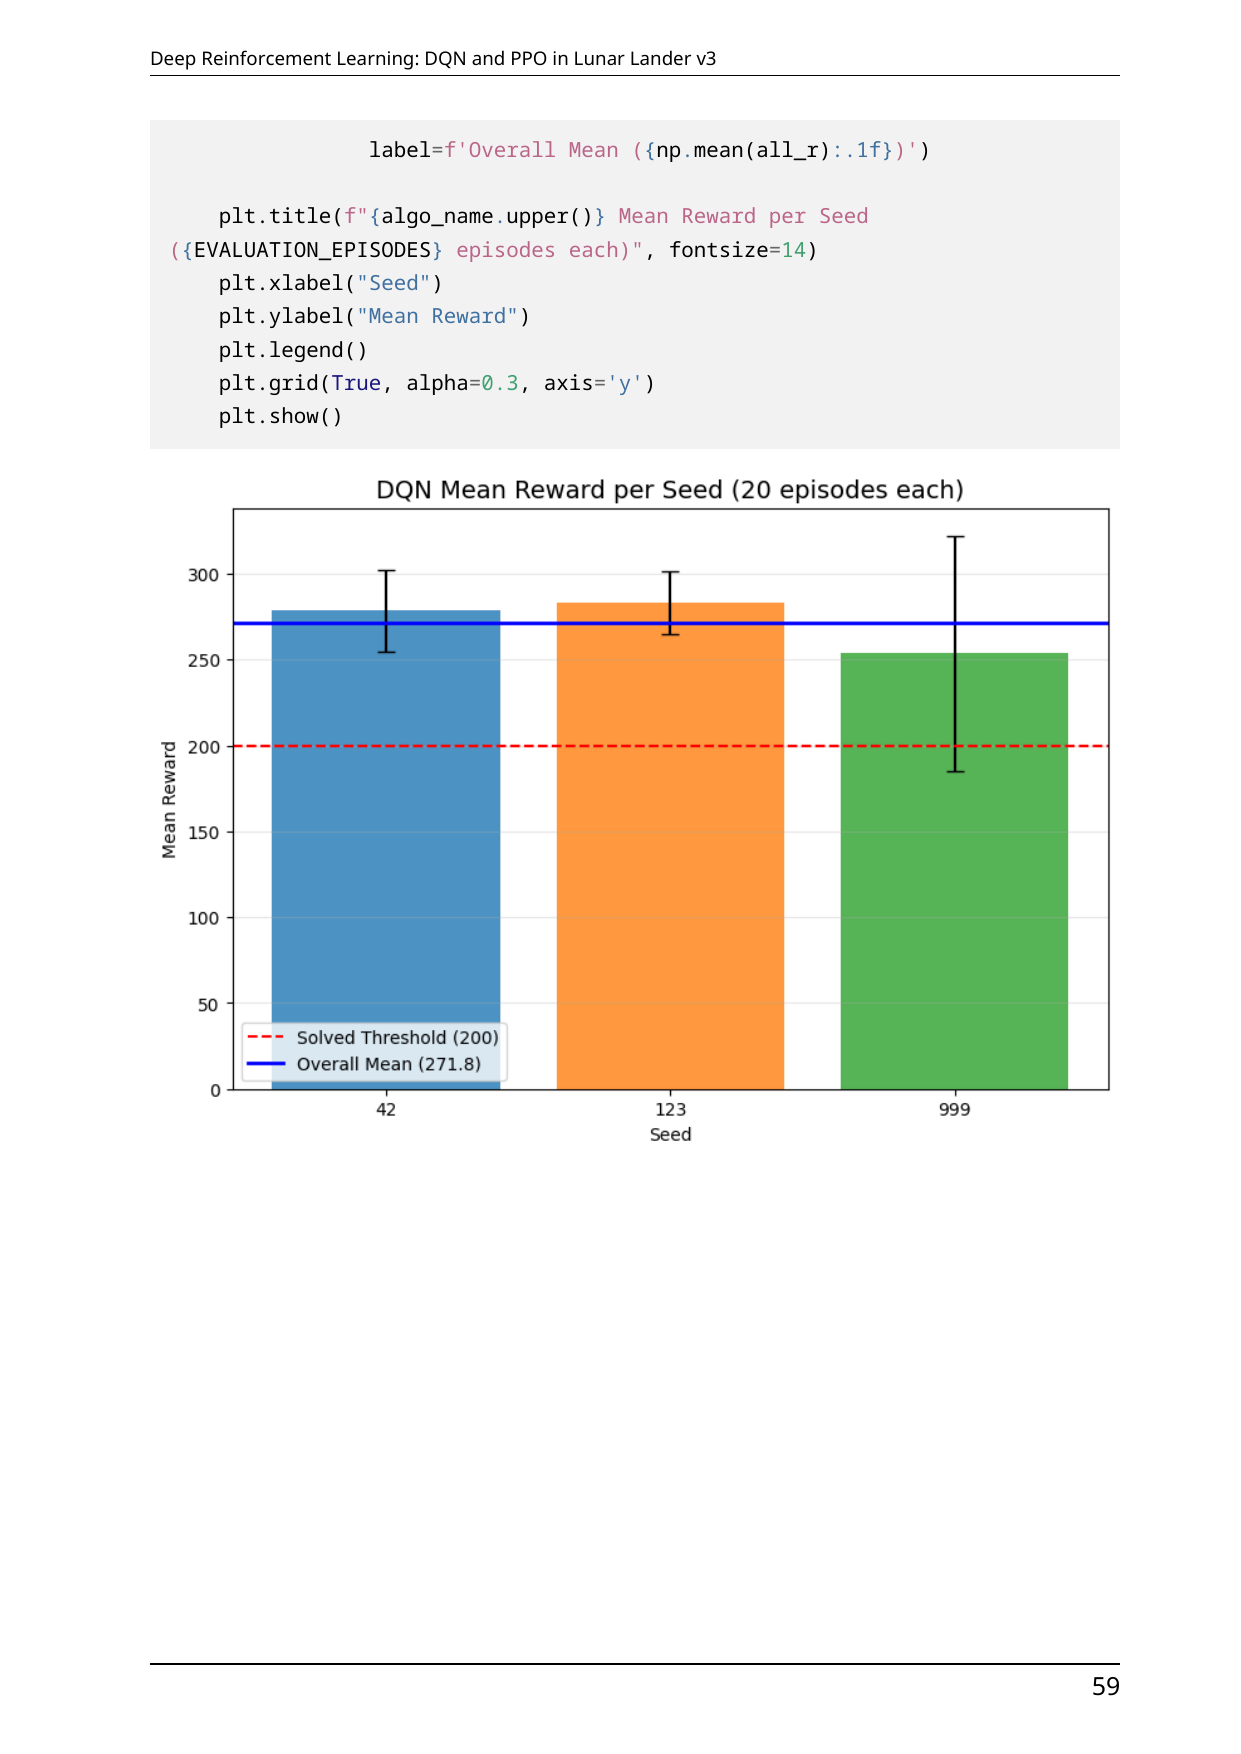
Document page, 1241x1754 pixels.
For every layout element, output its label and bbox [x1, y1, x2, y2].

text [150, 120, 1120, 449]
picture [150, 467, 1121, 1156]
